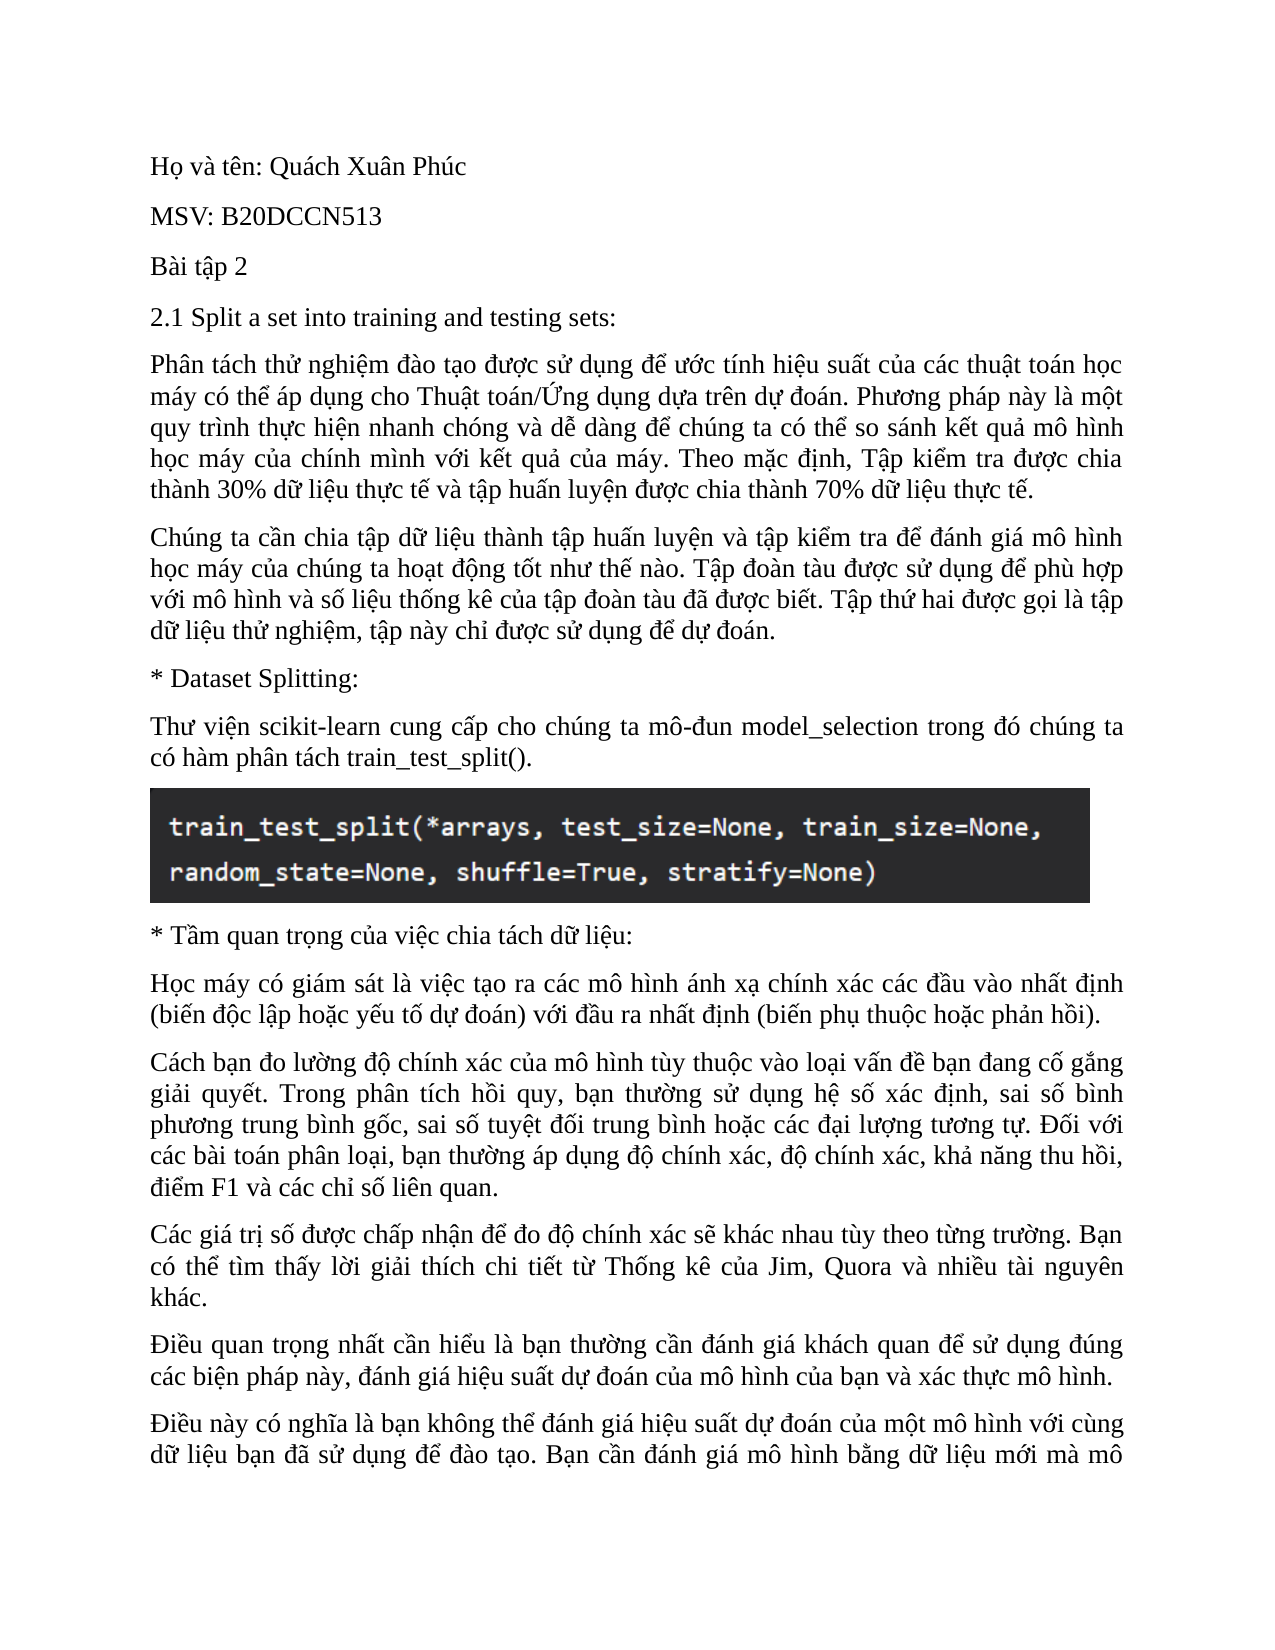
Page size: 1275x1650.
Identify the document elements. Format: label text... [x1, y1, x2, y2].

text Học máy có giám sát là việc tạo ra các mô hình ánh xạ chính xác các đầu vào nhất định (biến độc lập hoặc yếu tố dự đoán) với đầu ra nhất định (biến phụ thuộc hoặc phản hồi). [150, 967, 1125, 1029]
text Bài tập 2 [150, 250, 1125, 282]
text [150, 1407, 1125, 1470]
text Điều quan trọng nhất cần hiểu là bạn thường cần đánh giá khách quan để sử dụng đúng các biện pháp này, đánh giá hiệu suất dự đoán của mô hình của bạn và xác thực mô hình. [150, 1328, 1125, 1391]
text MSV: B20DCCN513 [150, 200, 1125, 231]
text Chúng ta cần chia tập dữ liệu thành tập huấn luyện và tập kiểm tra để đánh giá mô hình học máy của chúng ta hoạt động tốt như thế nào. Tập đoàn tàu được sử dụng để phù hợp với mô hình và số liệu thống kê của tập đoàn tàu đã được biết. Tập thứ hai được gọi là tập dữ liệu thử nghiệm, tập này chỉ được sử dụng để dự đoán. [150, 521, 1125, 645]
text Cách bạn đo lường độ chính xác của mô hình tùy thuộc vào loại vấn đề bạn đang cố gắng giải quyết. Trong phân tích hồi quy, bạn thường sử dụng hệ số xác định, sai số bình phương trung bình gốc, sai số tuyệt đối trung bình hoặc các đại lượng tương tự. Đối với các bài toán phân loại, bạn thường áp dụng độ chính xác, độ chính xác, khả năng thu hồi, điểm F1 và các chỉ số liên quan. [150, 1046, 1125, 1202]
picture [150, 788, 1090, 903]
text 2.1 Split a set into training and testing sets: [150, 301, 1125, 332]
text Họ và tên: Quách Xuân Phúc [150, 150, 1125, 181]
text Thư viện scikit-learn cung cấp cho chúng ta mô-đun model_selection trong đó chúng ta có hàm phân tách train_test_split(). [150, 710, 1125, 772]
text Các giá trị số được chấp nhận để đo độ chính xác sẽ khác nhau tùy theo từng trường. Bạn có thể tìm thấy lời giải thích chi tiết từ Thống kê của Jim, Quora và nhiều tài nguyên khác. [150, 1218, 1125, 1312]
text * Tầm quan trọng của việc chia tách dữ liệu: [150, 919, 1125, 950]
text Phân tách thử nghiệm đào tạo được sử dụng để ước tính hiệu suất của các thuật toán học máy có thể áp dụng cho Thuật toán/Ứng dụng dựa trên dự đoán. Phương pháp này là một quy trình thực hiện nhanh chóng và dễ dàng để chúng ta có thể so sánh kết quả mô hình học máy của chính mình với kết quả của máy. Theo mặc định, Tập kiểm tra được chia thành 30% dữ liệu thực tế và tập huấn luyện được chia thành 70% dữ liệu thực tế. [150, 348, 1125, 504]
text * Dataset Splitting: [150, 662, 1125, 693]
